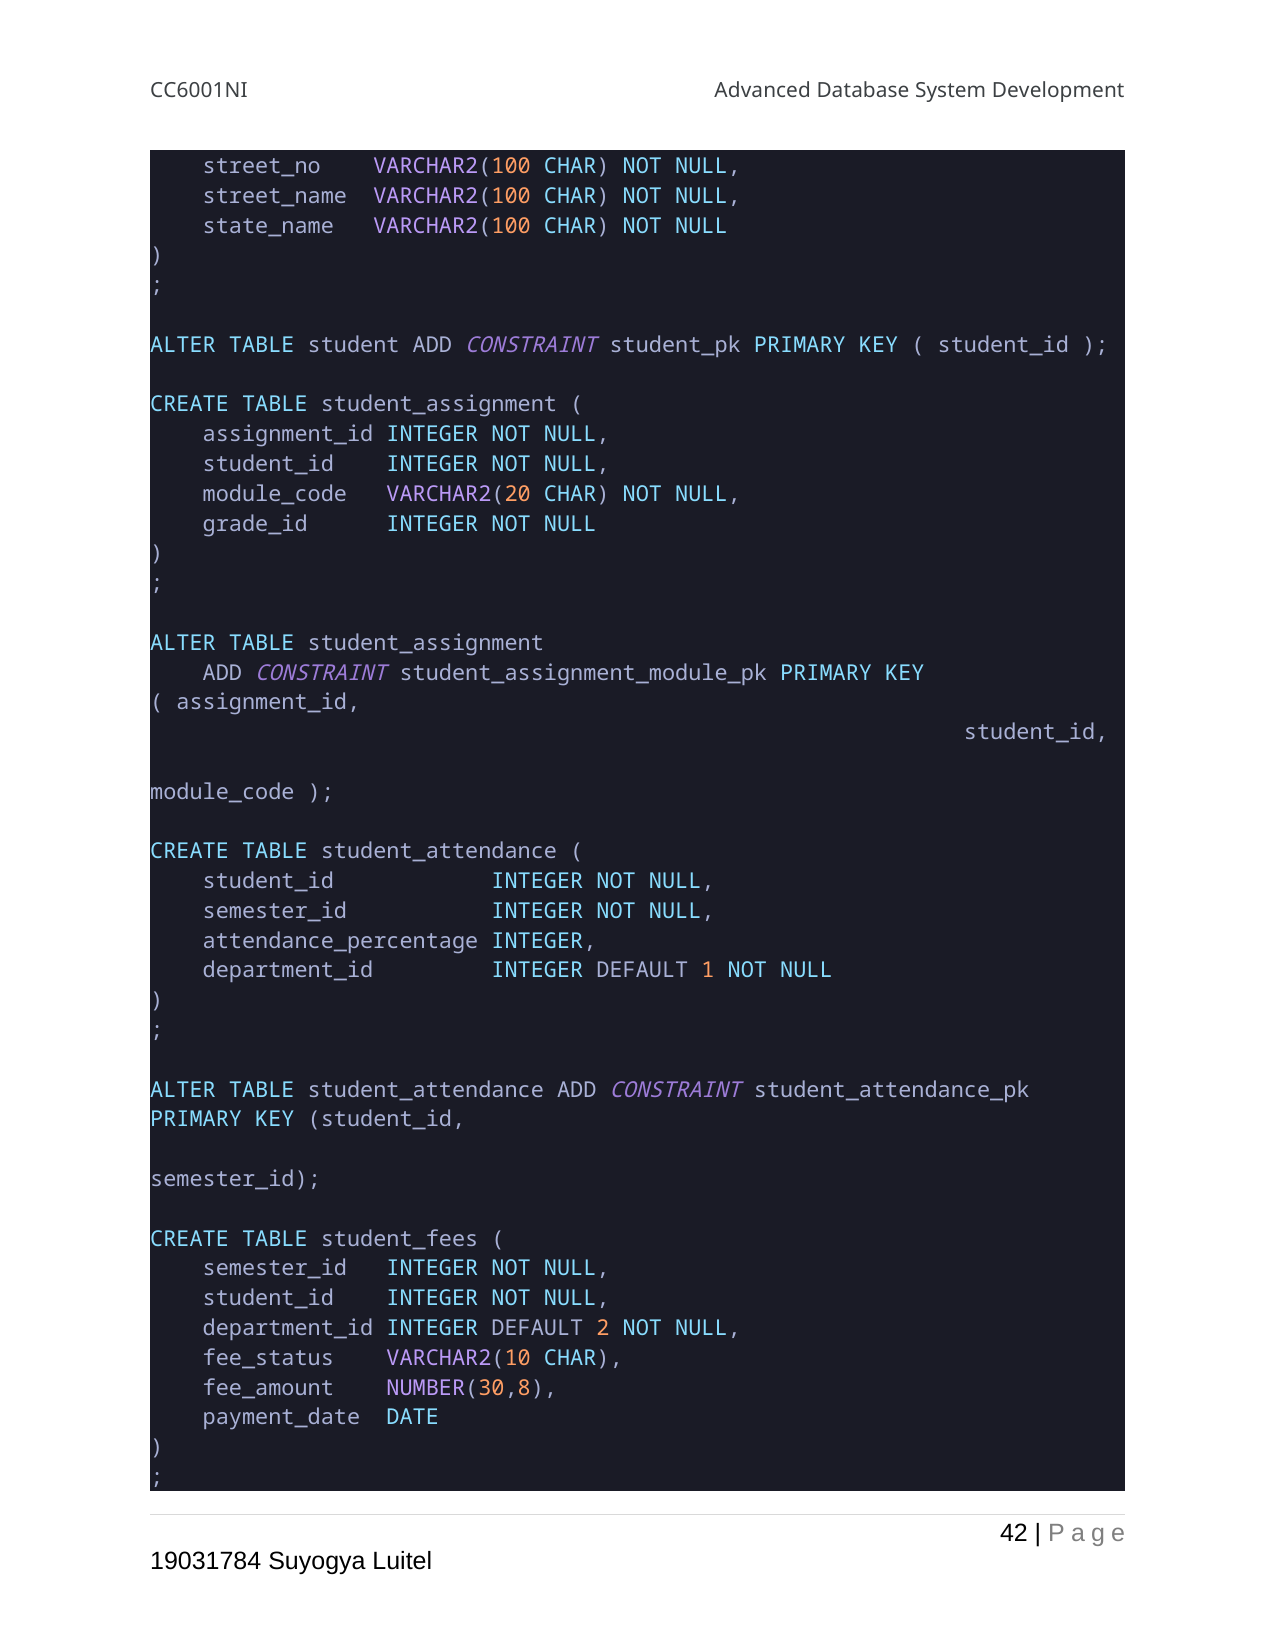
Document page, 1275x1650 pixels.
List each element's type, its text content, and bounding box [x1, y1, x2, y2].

text assignment_id INTEGER NOT NULL, [150, 418, 1125, 448]
text ) [150, 984, 1125, 1014]
text attendance_percentage INTEGER, [150, 924, 1125, 954]
text state_name VARCHAR2(100 CHAR) NOT NULL [150, 209, 1125, 239]
text fee_status VARCHAR2(10 CHAR), [150, 1342, 1125, 1371]
text ; [150, 1014, 1125, 1044]
text fee_amount NUMBER(30,8), [150, 1371, 1125, 1401]
text student_id, [150, 716, 1125, 746]
text ALTER TABLE student_attendance ADD CONSTRAINT student_attendance_pk PRIMARY KEY (student_id, [150, 1073, 1125, 1133]
text semester_id INTEGER NOT NULL, [150, 1252, 1125, 1282]
text student_id INTEGER NOT NULL, [150, 448, 1125, 478]
text student_id INTEGER NOT NULL, [150, 1282, 1125, 1312]
text student_id INTEGER NOT NULL, [150, 865, 1125, 895]
text semester_id); [150, 1133, 1125, 1193]
text street_name VARCHAR2(100 CHAR) NOT NULL, [150, 180, 1125, 209]
text ADD CONSTRAINT student_assignment_module_pk PRIMARY KEY ( assignment_id, [150, 656, 1125, 716]
text module_code VARCHAR2(20 CHAR) NOT NULL, [150, 478, 1125, 507]
text semester_id INTEGER NOT NULL, [150, 895, 1125, 924]
text ) [150, 537, 1125, 567]
text CREATE TABLE student_attendance ( [150, 835, 1125, 865]
text CREATE TABLE student_fees ( [150, 1222, 1125, 1252]
text ) [150, 239, 1125, 269]
text department_id INTEGER DEFAULT 1 NOT NULL [150, 954, 1125, 984]
text ; [150, 567, 1125, 597]
text CREATE TABLE student_assignment ( [150, 388, 1125, 418]
text module_code ); [150, 746, 1125, 805]
text ; [150, 269, 1125, 299]
text grade_id INTEGER NOT NULL [150, 507, 1125, 537]
text ; [150, 1461, 1125, 1491]
text ALTER TABLE student_assignment [150, 627, 1125, 656]
text department_id INTEGER DEFAULT 2 NOT NULL, [150, 1312, 1125, 1342]
text ) [150, 1431, 1125, 1461]
text ALTER TABLE student ADD CONSTRAINT student_pk PRIMARY KEY ( student_id ); [150, 329, 1125, 358]
text payment_date DATE [150, 1401, 1125, 1431]
text street_no VARCHAR2(100 CHAR) NOT NULL, [150, 150, 1125, 180]
